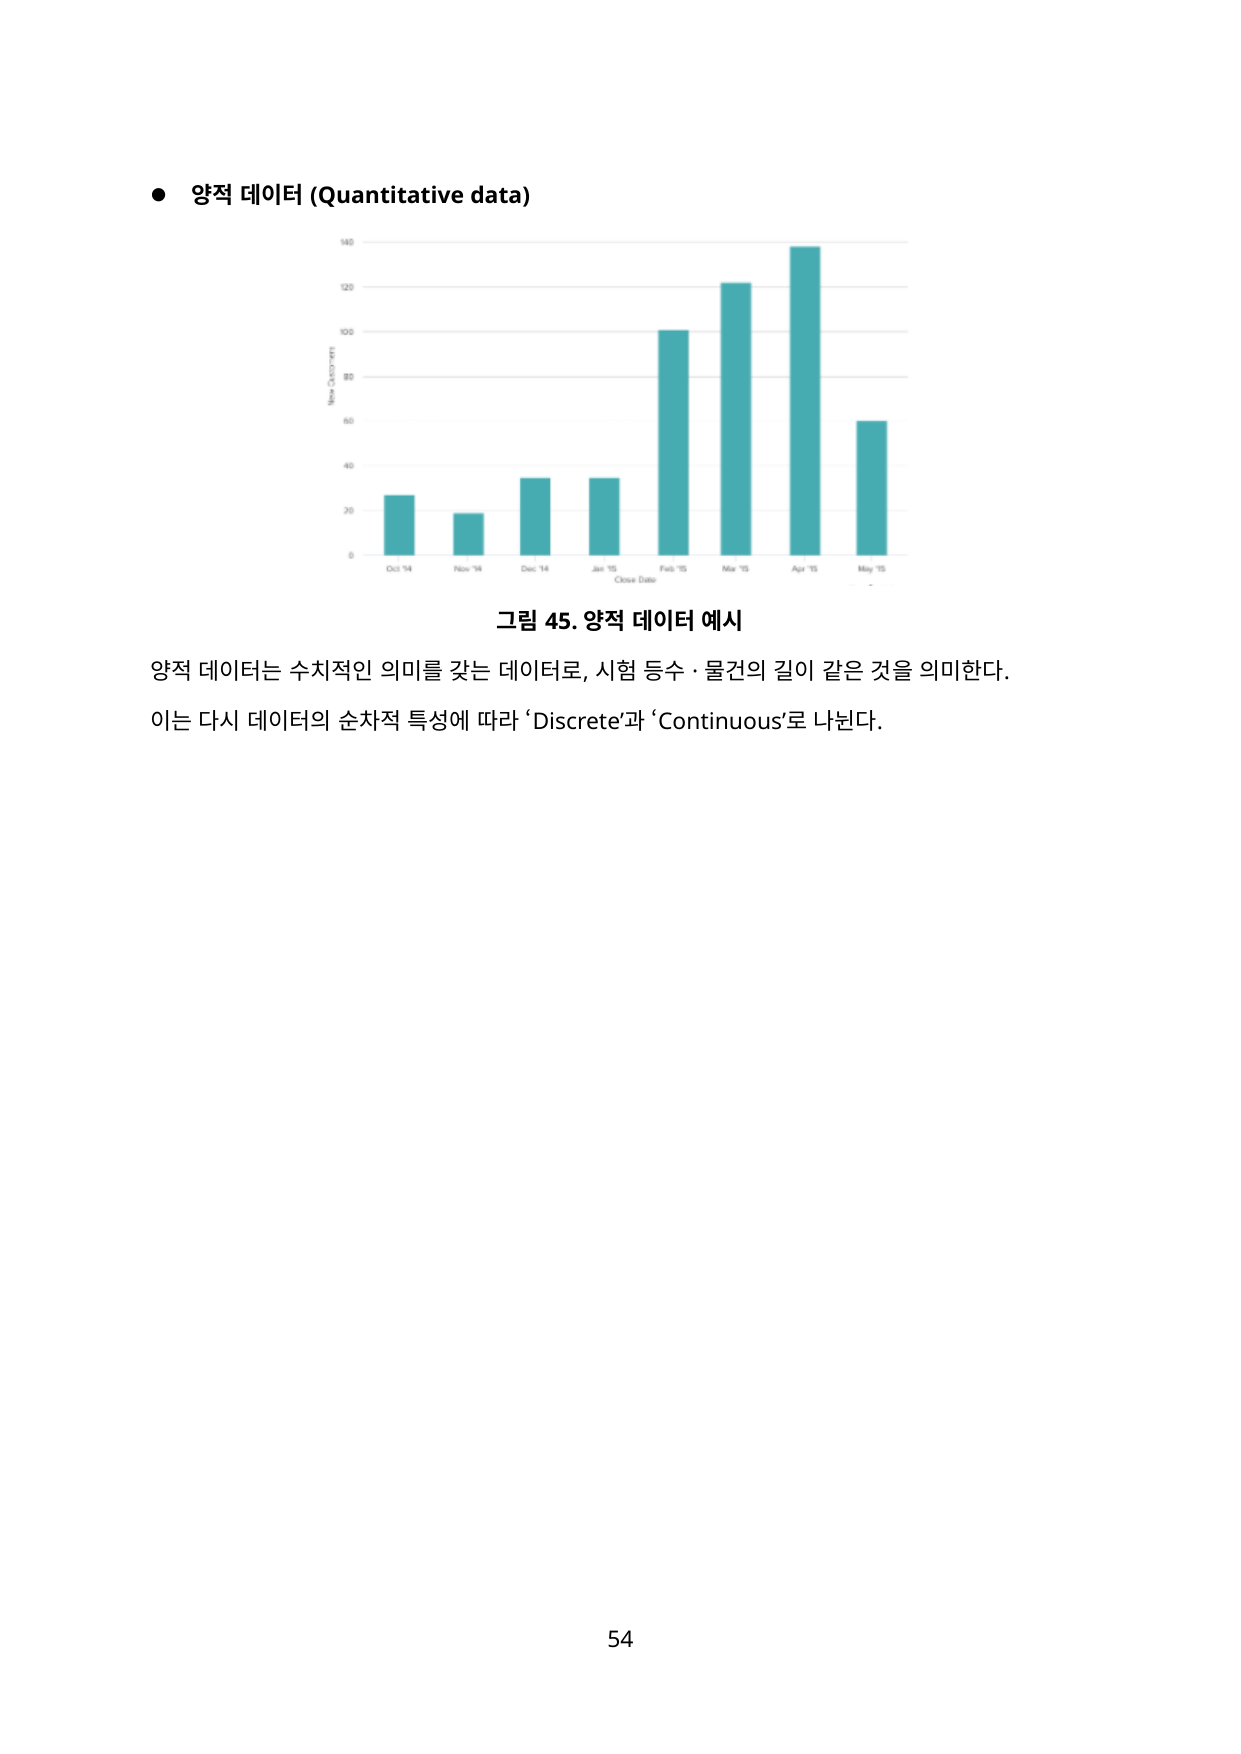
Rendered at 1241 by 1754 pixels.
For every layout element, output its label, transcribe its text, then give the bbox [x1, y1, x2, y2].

text 그림 45. 양적 데이터 예시 [150, 603, 1090, 636]
text 양적 데이터는 수치적인 의미를 갖는 데이터로, 시험 등수 · 물건의 길이 같은 것을 의미한다. [150, 653, 1090, 686]
text 양적 데이터 (Quantitative data) [150, 177, 1090, 211]
text 이는 다시 데이터의 순차적 특성에 따라 ‘Discrete’과 ‘Continuous’로 나뉜다. [150, 703, 1090, 736]
picture [321, 229, 919, 586]
